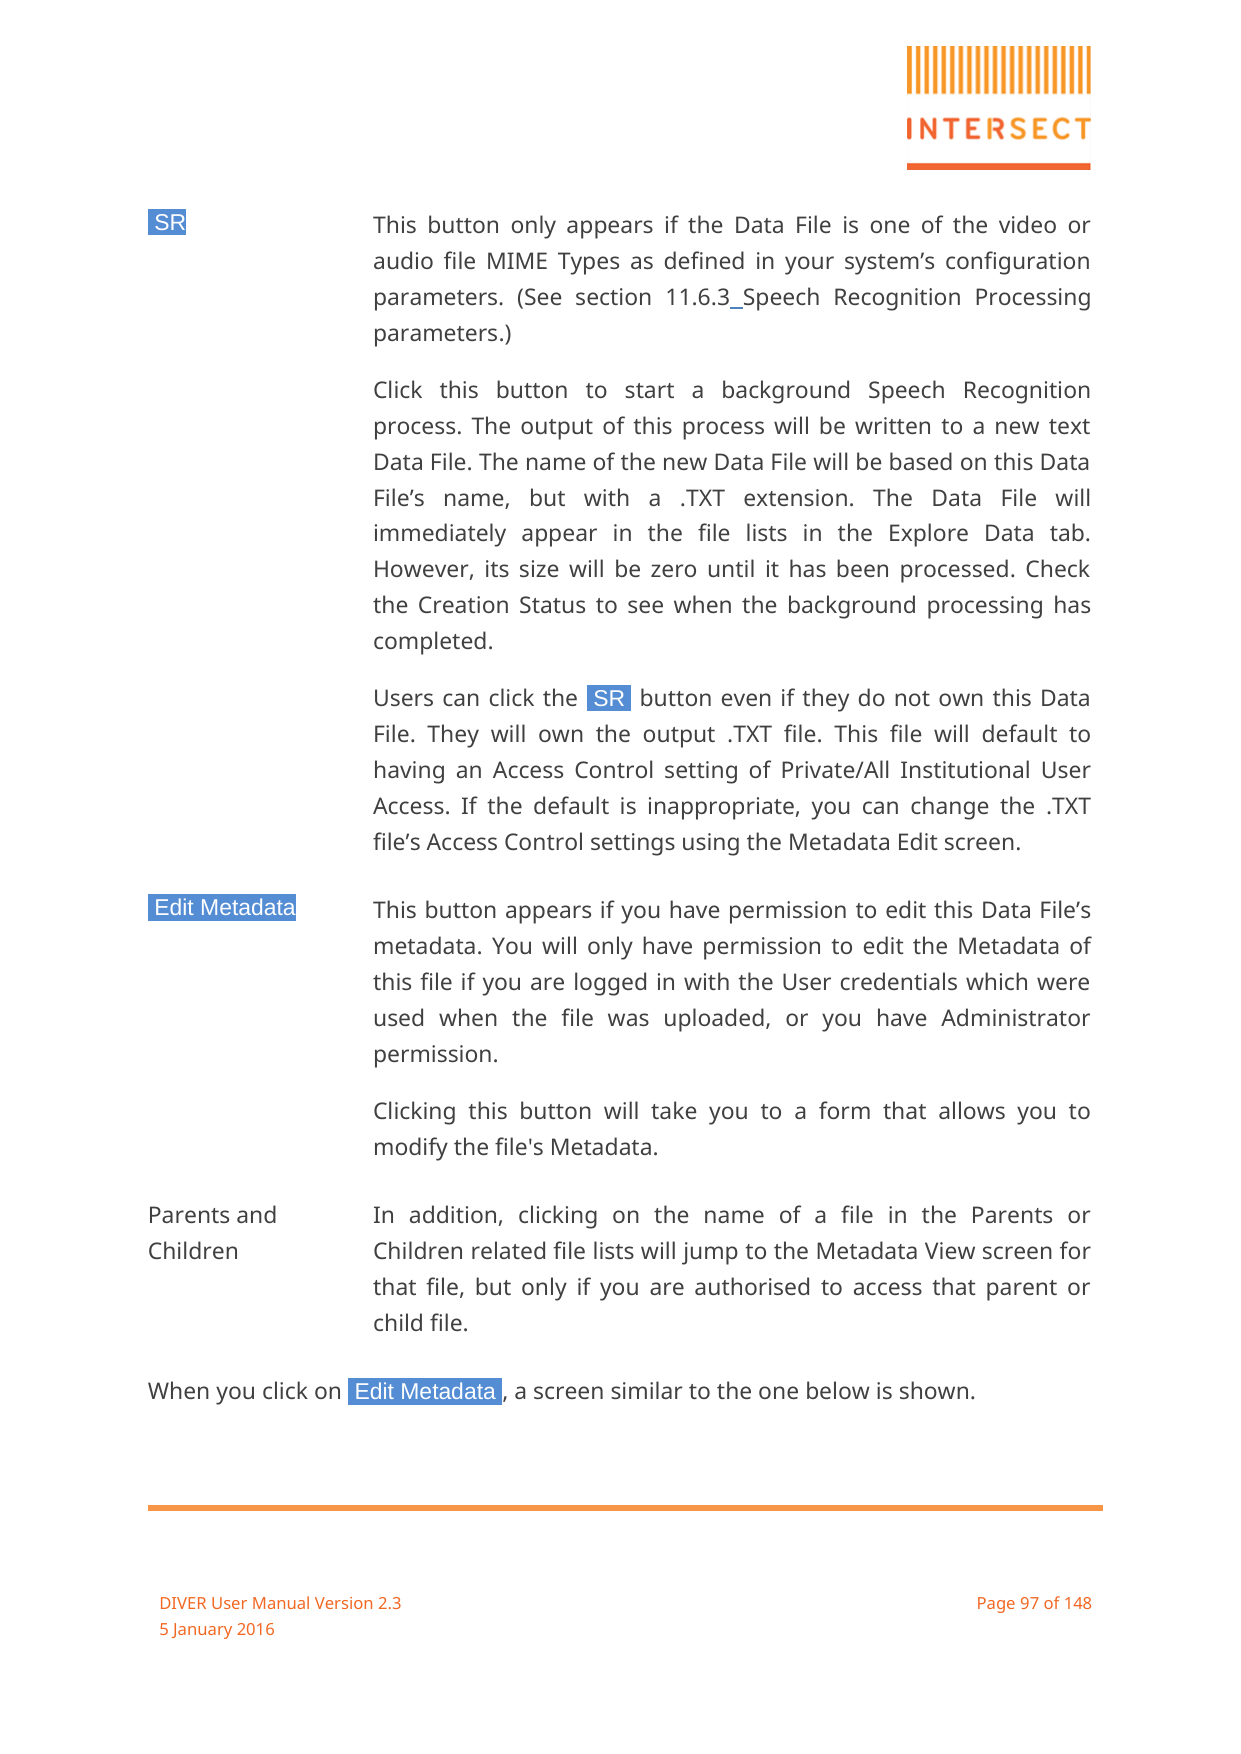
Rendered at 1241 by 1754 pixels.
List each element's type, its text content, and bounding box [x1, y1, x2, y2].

table_cell Parents and Children [136, 1187, 362, 1363]
picture [905, 44, 1093, 172]
table_cell SR [136, 197, 362, 882]
table_cell Edit Metadata [136, 882, 362, 1187]
table_cell This button only appears if the Data File is one of the video or audio file MIME Types as defined in your system’s configuration parameters. (See section 11.6.3 Speech Recognition Processing parameters.) Click this button to start a background Speech Recognition process. The output of this process will be written to a new text Data File. The name of the new Data File will be based on this Data File’s name, but with a .TXT extension. The Data File will immediately appear in the file lists in the Explore Data tab. However, its size will be zero until it has been processed. Check the Creation Status to see when the background processing has completed. Users can click the SR button even if they do not own this Data File. They will own the output .TXT file. This file will default to having an Access Control setting of Private/All Institutional User Access. If the default is inappropriate, you can change the .TXT file’s Access Control settings using the Metadata Edit screen. [362, 197, 1103, 882]
text When you click on Edit Metadata , a screen similar to the one below is shown. [148, 1375, 1092, 1407]
table_cell This button appears if you have permission to edit this Data File’s metadata. You will only have permission to edit the Metadata of this file if you are logged in with the User credentials which were used when the file was uploaded, or you have Administrator permission. Clicking this button will take you to a form that allows you to modify the file's Metadata. [362, 882, 1103, 1187]
table_cell In addition, clicking on the name of a file in the Parents or Children related file lists will jump to the Metadata View screen for that file, but only if you are authorised to access that parent or child file. [362, 1187, 1103, 1363]
